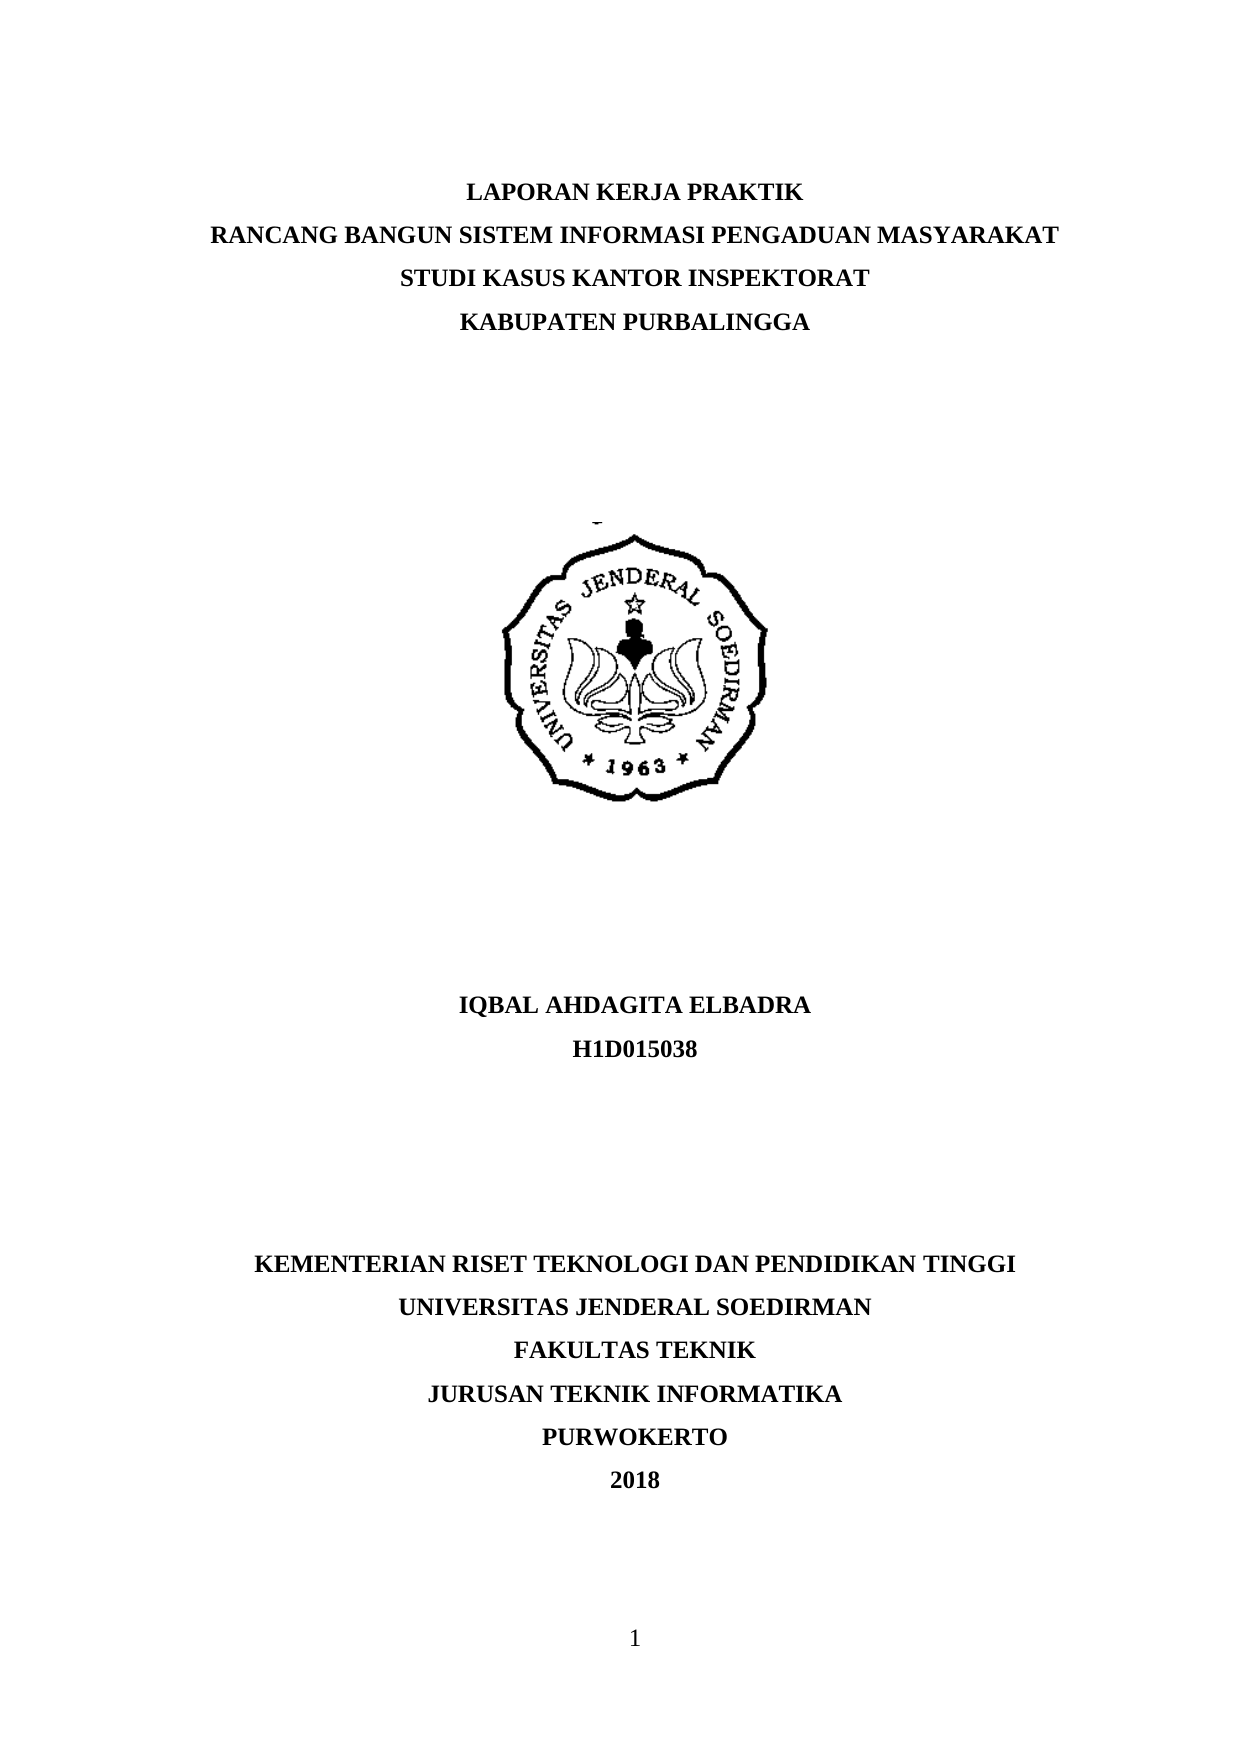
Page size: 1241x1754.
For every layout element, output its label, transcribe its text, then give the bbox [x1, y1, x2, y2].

text LAPORAN KERJA PRAKTIK [207, 177, 1063, 206]
text H1D015038 [207, 1034, 1063, 1062]
text KEMENTERIAN RISET TEKNOLOGI DAN PENDIDIKAN TINGGI [207, 1249, 1063, 1278]
text UNIVERSITAS JENDERAL SOEDIRMAN [207, 1292, 1063, 1321]
text JURUSAN TEKNIK INFORMATIKA [207, 1379, 1063, 1407]
text RANCANG BANGUN SISTEM INFORMASI PENGADUAN MASYARAKAT [207, 220, 1063, 249]
text PURWOKERTO [207, 1422, 1063, 1451]
text 2018 [207, 1465, 1063, 1494]
text KABUPATEN PURBALINGGA [207, 307, 1063, 335]
text IQBAL AHDAGITA ELBADRA [207, 991, 1063, 1019]
text FAKULTAS TEKNIK [207, 1336, 1063, 1364]
text STUDI KASUS KANTOR INSPEKTORAT [207, 263, 1063, 292]
